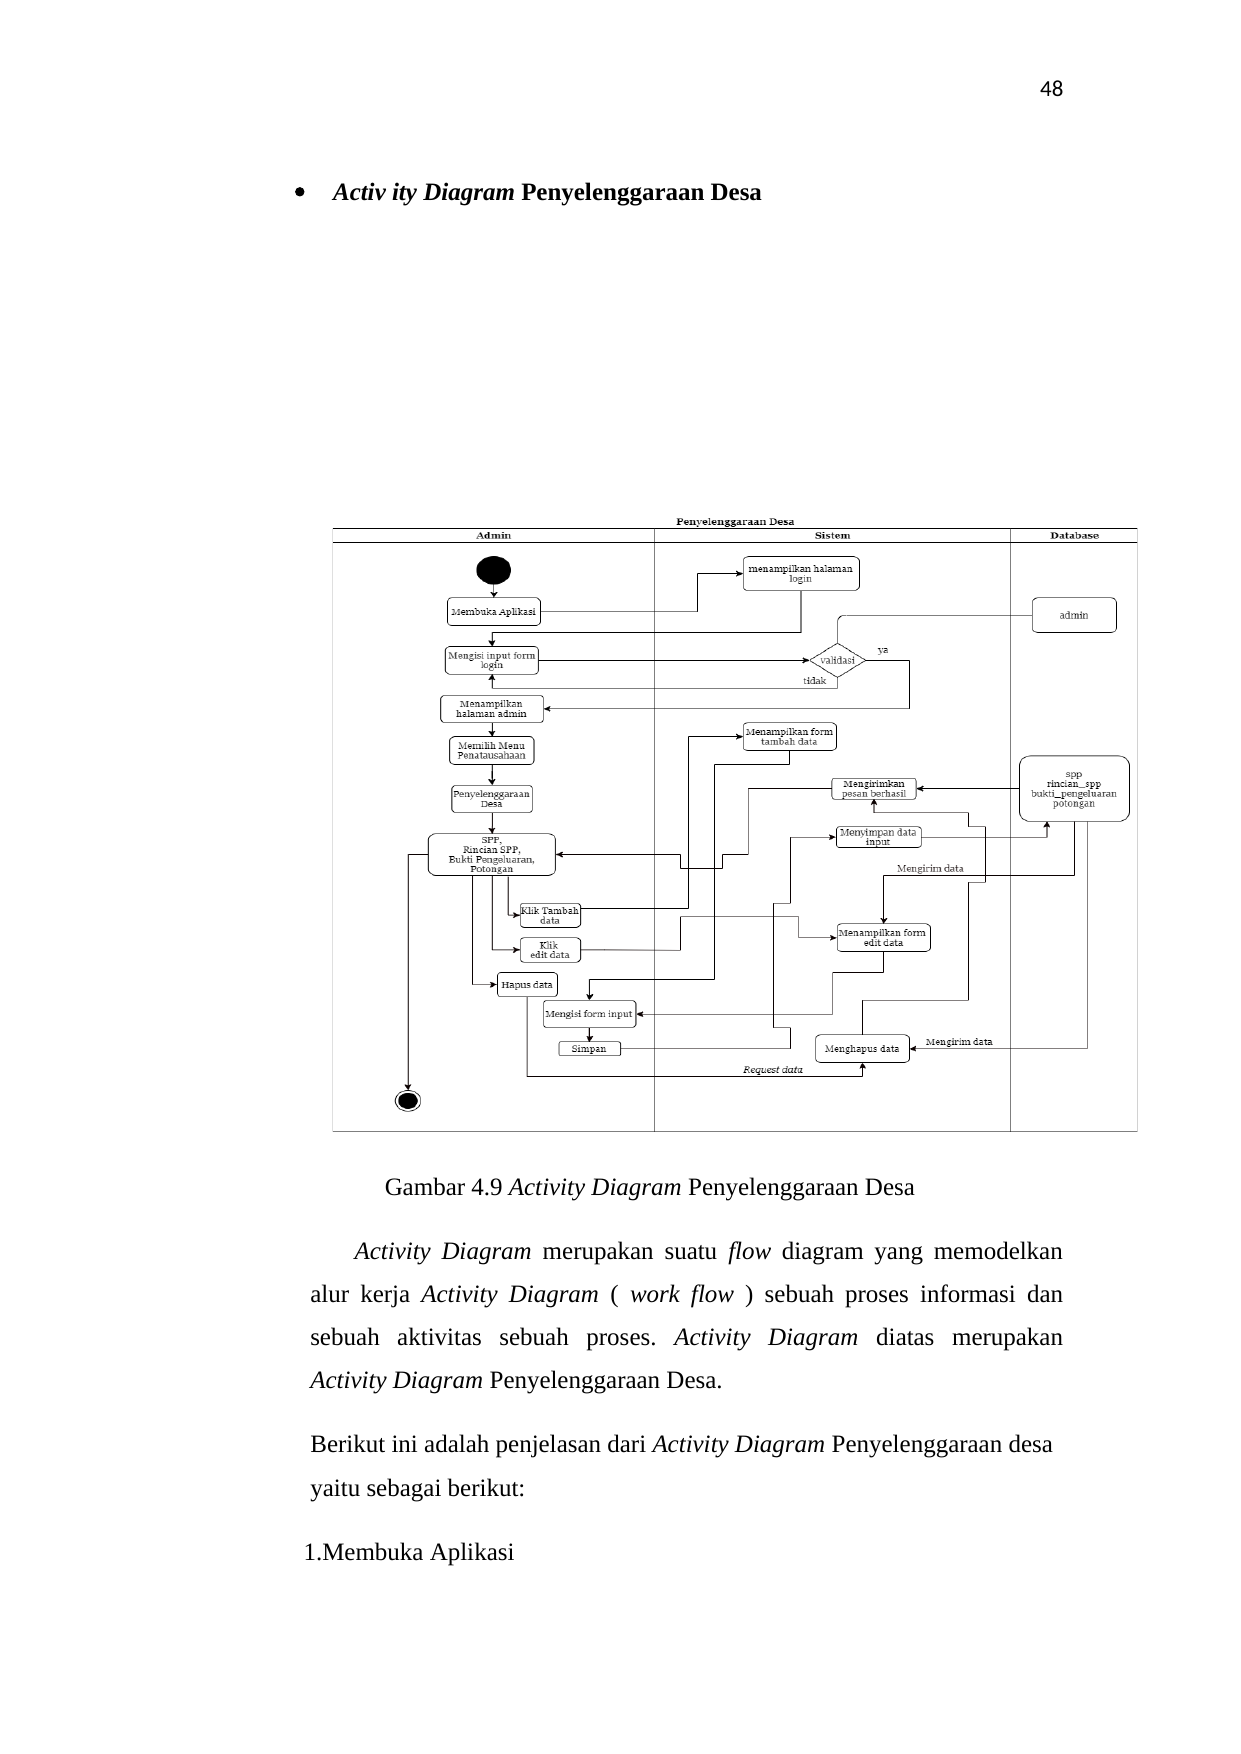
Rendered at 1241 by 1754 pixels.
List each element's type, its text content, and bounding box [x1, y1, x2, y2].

text Gambar 4.9 Activity Diagram Penyelenggaraan Desa [236, 1172, 1063, 1201]
text 1.Membuka Aplikasi [303, 1537, 1063, 1565]
text Activity Diagram merupakan suatu flow diagram yang memodelkan alur kerja Activity Diagram ( work flow ) sebuah proses informasi dan sebuah aktivitas sebuah proses. Activity Diagram diatas merupakan Activity Diagram Penyelenggaraan Desa. [310, 1236, 1063, 1394]
text Berikut ini adalah penjelasan dari Activity Diagram Penyelenggaraan desa yaitu sebagai berikut: [310, 1429, 1063, 1501]
picture [332, 514, 1138, 1132]
